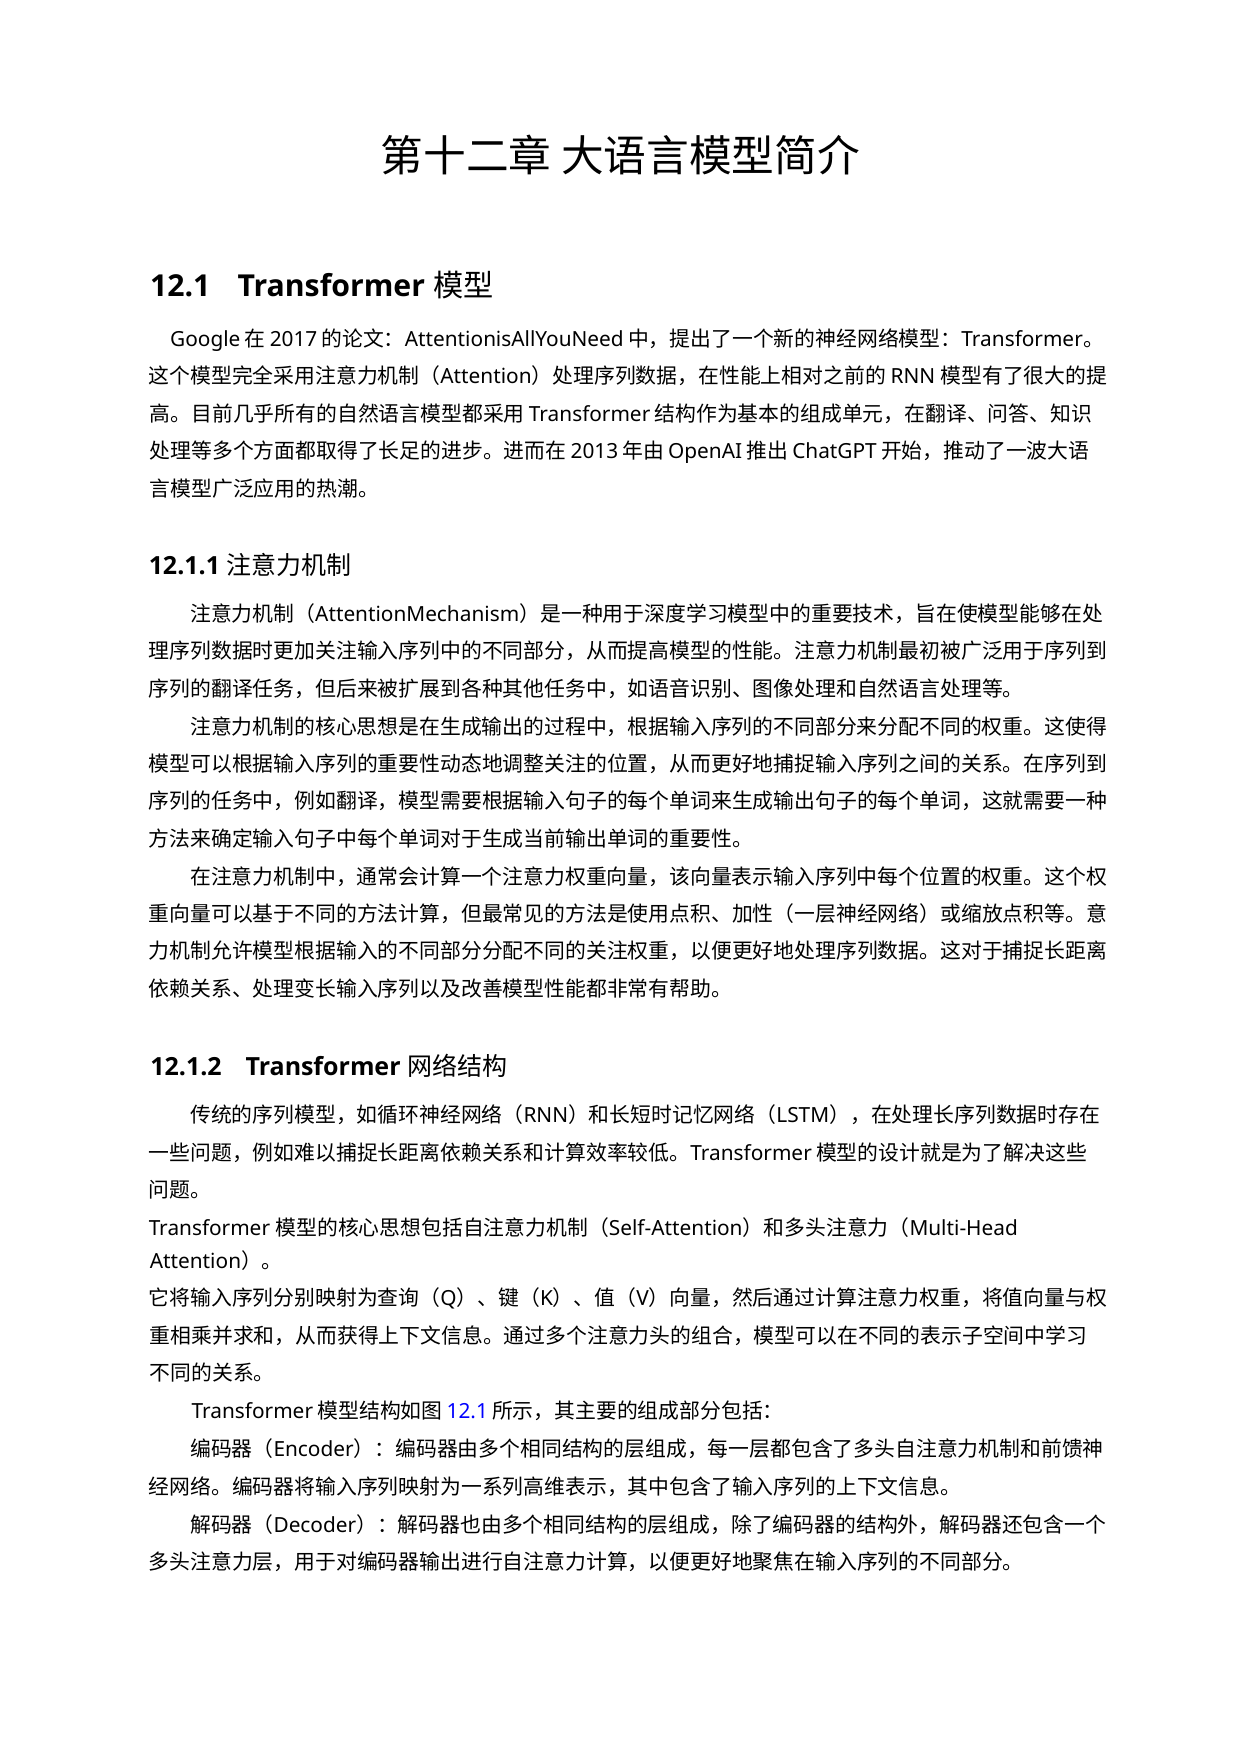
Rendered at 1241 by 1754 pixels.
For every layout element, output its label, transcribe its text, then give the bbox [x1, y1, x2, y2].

text 这个模型完全采用注意力机制（Attention）处理序列数据，在性能上相对之前的 RNN 模型有了很大的提高。目前几乎所有的自然语言模型都采用Transformer结构作为基本的组成单元，在翻译、问答、知识处理等多个方面都取得了长足的进步。进而在2013年由OpenAI推出ChatGPT开始，推动了一波大语言模型广泛应用的热潮。 [148, 359, 1107, 502]
text 12.1.1 注意力机制 [148, 545, 1107, 581]
text 12.1 Transformer 模型 [110, 262, 1107, 306]
text 在注意力机制中，通常会计算一个注意力权重向量，该向量表示输入序列中每个位置的权重。这个权重向量可以基于不同的方法计算，但最常见的方法是使用点积、加性（一层神经网络）或缩放点积等。意力机制允许模型根据输入的不同部分分配不同的关注权重，以便更好地处理序列数据。这对于捕捉长距离依赖关系、处理变长输入序列以及改善模型性能都非常有帮助。 [148, 860, 1107, 1002]
text 12.1.2 Transformer 网络结构 [110, 1046, 1107, 1082]
subtitle 第十二章 大语言模型简介 [135, 122, 1105, 184]
text 注意力机制（AttentionMechanism）是一种用于深度学习模型中的重要技术，旨在使模型能够在处理序列数据时更加关注输入序列中的不同部分，从而提高模型的性能。注意力机制最初被广泛用于序列到序列的翻译任务，但后来被扩展到各种其他任务中，如语音识别、图像处理和自然语言处理等。 [148, 597, 1107, 702]
text 它将输入序列分别映射为查询（Q）、键（K）、值（V）向量，然后通过计算注意力权重，将值向量与权重相乘并求和，从而获得上下文信息。通过多个注意力头的组合，模型可以在不同的表示子空间中学习不同的关系。 [148, 1282, 1107, 1387]
text 编码器（Encoder）：编码器由多个相同结构的层组成，每一层都包含了多头自注意力机制和前馈神经网络。编码器将输入序列映射为一系列高维表示，其中包含了输入序列的上下文信息。 [148, 1432, 1107, 1500]
text Transformer 模型的核心思想包括自注意力机制（Self-Attention）和多头注意力（Multi-Head Attention）。 [148, 1211, 1107, 1275]
text 解码器（Decoder）：解码器也由多个相同结构的层组成，除了编码器的结构外，解码器还包含一个多头注意力层，用于对编码器输出进行自注意力计算，以便更好地聚焦在输入序列的不同部分。 [148, 1508, 1107, 1576]
text 注意力机制的核心思想是在生成输出的过程中，根据输入序列的不同部分来分配不同的权重。这使得模型可以根据输入序列的重要性动态地调整关注的位置，从而更好地捕捉输入序列之间的关系。在序列到序列的任务中，例如翻译，模型需要根据输入句子的每个单词来生成输出句子的每个单词，这就需要一种方法来确定输入句子中每个单词对于生成当前输出单词的重要性。 [148, 710, 1107, 852]
text 传统的序列模型，如循环神经网络（RNN）和长短时记忆网络（LSTM），在处理长序列数据时存在一些问题，例如难以捕捉长距离依赖关系和计算效率较低。Transformer模型的设计就是为了解决这些问题。 [148, 1098, 1107, 1203]
text Transformer模型结构如图12.1所示，其主要的组成部分包括： [191, 1394, 1107, 1425]
text Google在2017的论文：AttentionisAllYouNeed中，提出了一个新的神经网络模型：Transformer。 [110, 323, 1103, 353]
